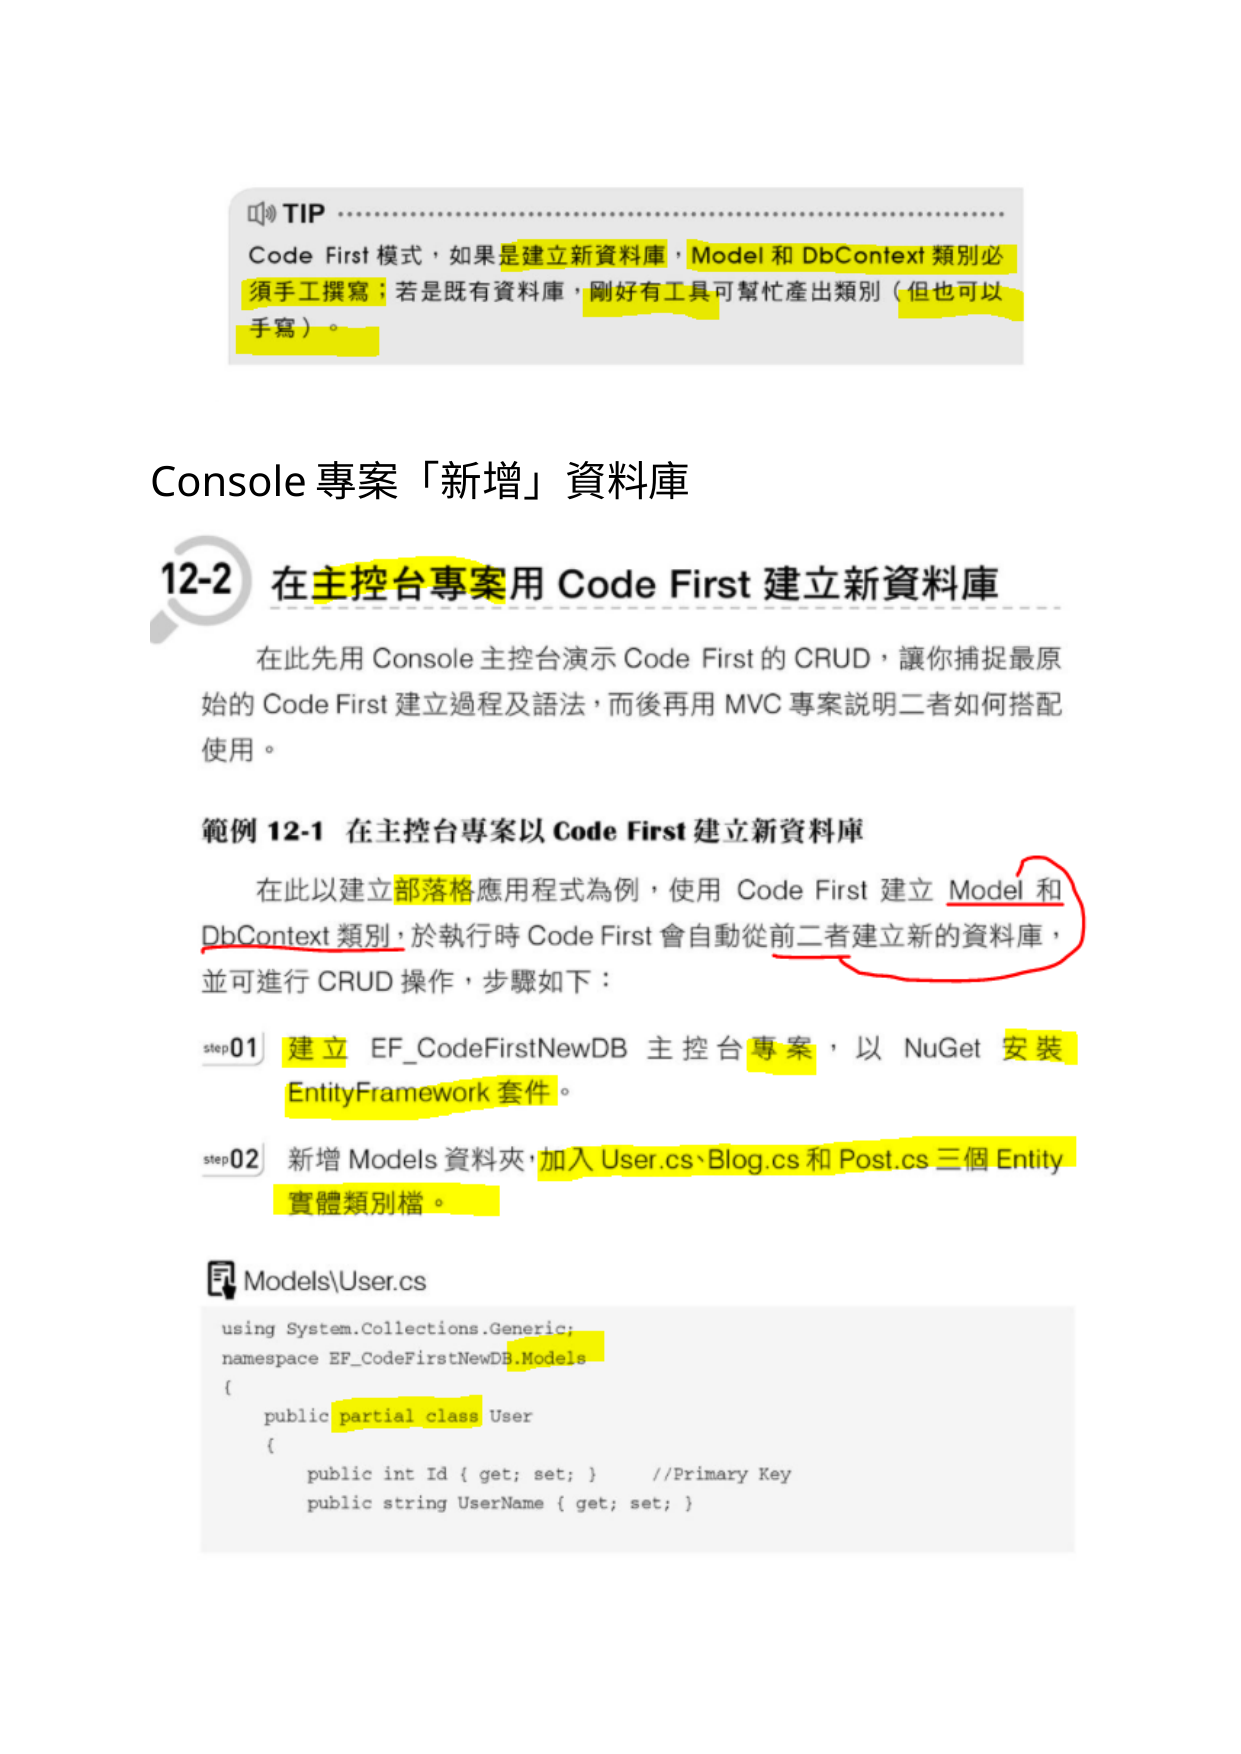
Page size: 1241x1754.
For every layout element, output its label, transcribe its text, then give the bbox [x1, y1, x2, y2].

picture [150, 150, 1091, 402]
subtitle Console專案「新增」資料庫 [150, 448, 1090, 508]
picture [150, 520, 1091, 1571]
